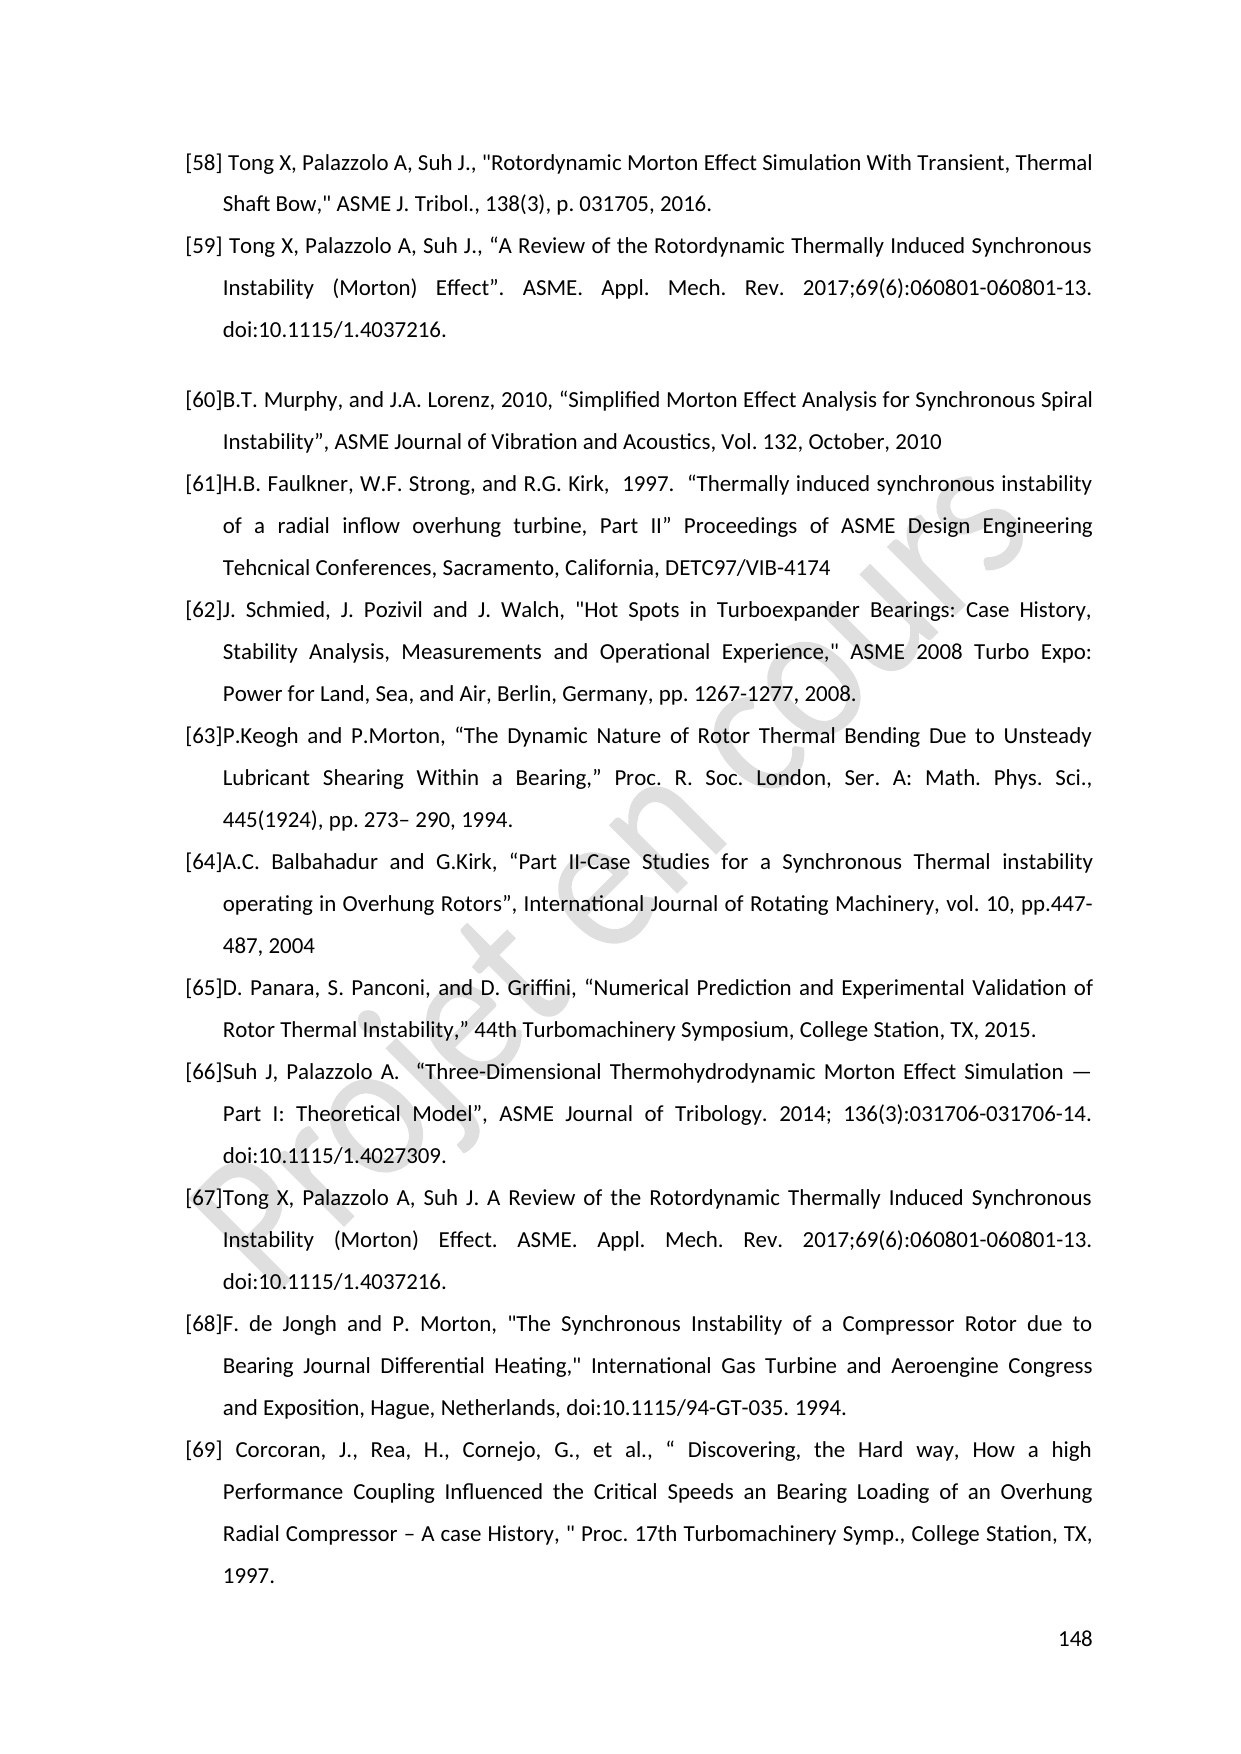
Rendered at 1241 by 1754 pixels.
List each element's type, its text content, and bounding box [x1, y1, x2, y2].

list Suh J, Palazzolo A. “Three-Dimensional Thermohydrodynamic Morton Effect Simulation — Part I: Theoretical Model”, ASME Journal of Tribology. 2014; 136(3):031706-031706-14. doi:10.1115/1.4027309. [185, 1057, 1093, 1169]
list Tong X, Palazzolo A, Suh J., "Rotordynamic Morton Effect Simulation With Transient, Thermal Shaft Bow," ASME J. Tribol., 138(3), p. 031705, 2016. [185, 148, 1093, 218]
list H.B. Faulkner, W.F. Strong, and R.G. Kirk, 1997. “Thermally induced synchronous instability of a radial inflow overhung turbine, Part II” Proceedings of ASME Design Engineering Tehcnical Conferences, Sacramento, California, DETC97/VIB-4174 [185, 469, 1093, 581]
list J. Schmied, J. Pozivil and J. Walch, "Hot Spots in Turboexpander Bearings: Case History, Stability Analysis, Measurements and Operational Experience," ASME 2008 Turbo Expo: Power for Land, Sea, and Air, Berlin, Germany, pp. 1267-1277, 2008. [185, 595, 1093, 707]
list Tong X, Palazzolo A, Suh J. A Review of the Rotordynamic Thermally Induced Synchronous Instability (Morton) Effect. ASME. Appl. Mech. Rev. 2017;69(6):060801-060801-13. doi:10.1115/1.4037216. [185, 1183, 1093, 1295]
list A.C. Balbahadur and G.Kirk, “Part II-Case Studies for a Synchronous Thermal instability operating in Overhung Rotors”, International Journal of Rotating Machinery, vol. 10, pp.447-487, 2004 [185, 847, 1093, 959]
list P.Keogh and P.Morton, “The Dynamic Nature of Rotor Thermal Bending Due to Unsteady Lubricant Shearing Within a Bearing,” Proc. R. Soc. London, Ser. A: Math. Phys. Sci., 445(1924), pp. 273– 290, 1994. [185, 721, 1093, 833]
list Corcoran, J., Rea, H., Cornejo, G., et al., “ Discovering, the Hard way, How a high Performance Coupling Influenced the Critical Speeds an Bearing Loading of an Overhung Radial Compressor – A case History, " Proc. 17th Turbomachinery Symp., College Station, TX, 1997. [185, 1435, 1093, 1589]
list Tong X, Palazzolo A, Suh J., “A Review of the Rotordynamic Thermally Induced Synchronous Instability (Morton) Effect”. ASME. Appl. Mech. Rev. 2017;69(6):060801-060801-13. doi:10.1115/1.4037216. [185, 232, 1093, 343]
list D. Panara, S. Panconi, and D. Griffini, “Numerical Prediction and Experimental Validation of Rotor Thermal Instability,” 44th Turbomachinery Symposium, College Station, TX, 2015. [185, 973, 1093, 1043]
list F. de Jongh and P. Morton, "The Synchronous Instability of a Compressor Rotor due to Bearing Journal Differential Heating," International Gas Turbine and Aeroengine Congress and Exposition, Hague, Netherlands, doi:10.1115/94-GT-035. 1994. [185, 1309, 1093, 1421]
list B.T. Murphy, and J.A. Lorenz, 2010, “Simplified Morton Effect Analysis for Synchronous Spiral Instability”, ASME Journal of Vibration and Acoustics, Vol. 132, October, 2010 [185, 386, 1093, 456]
